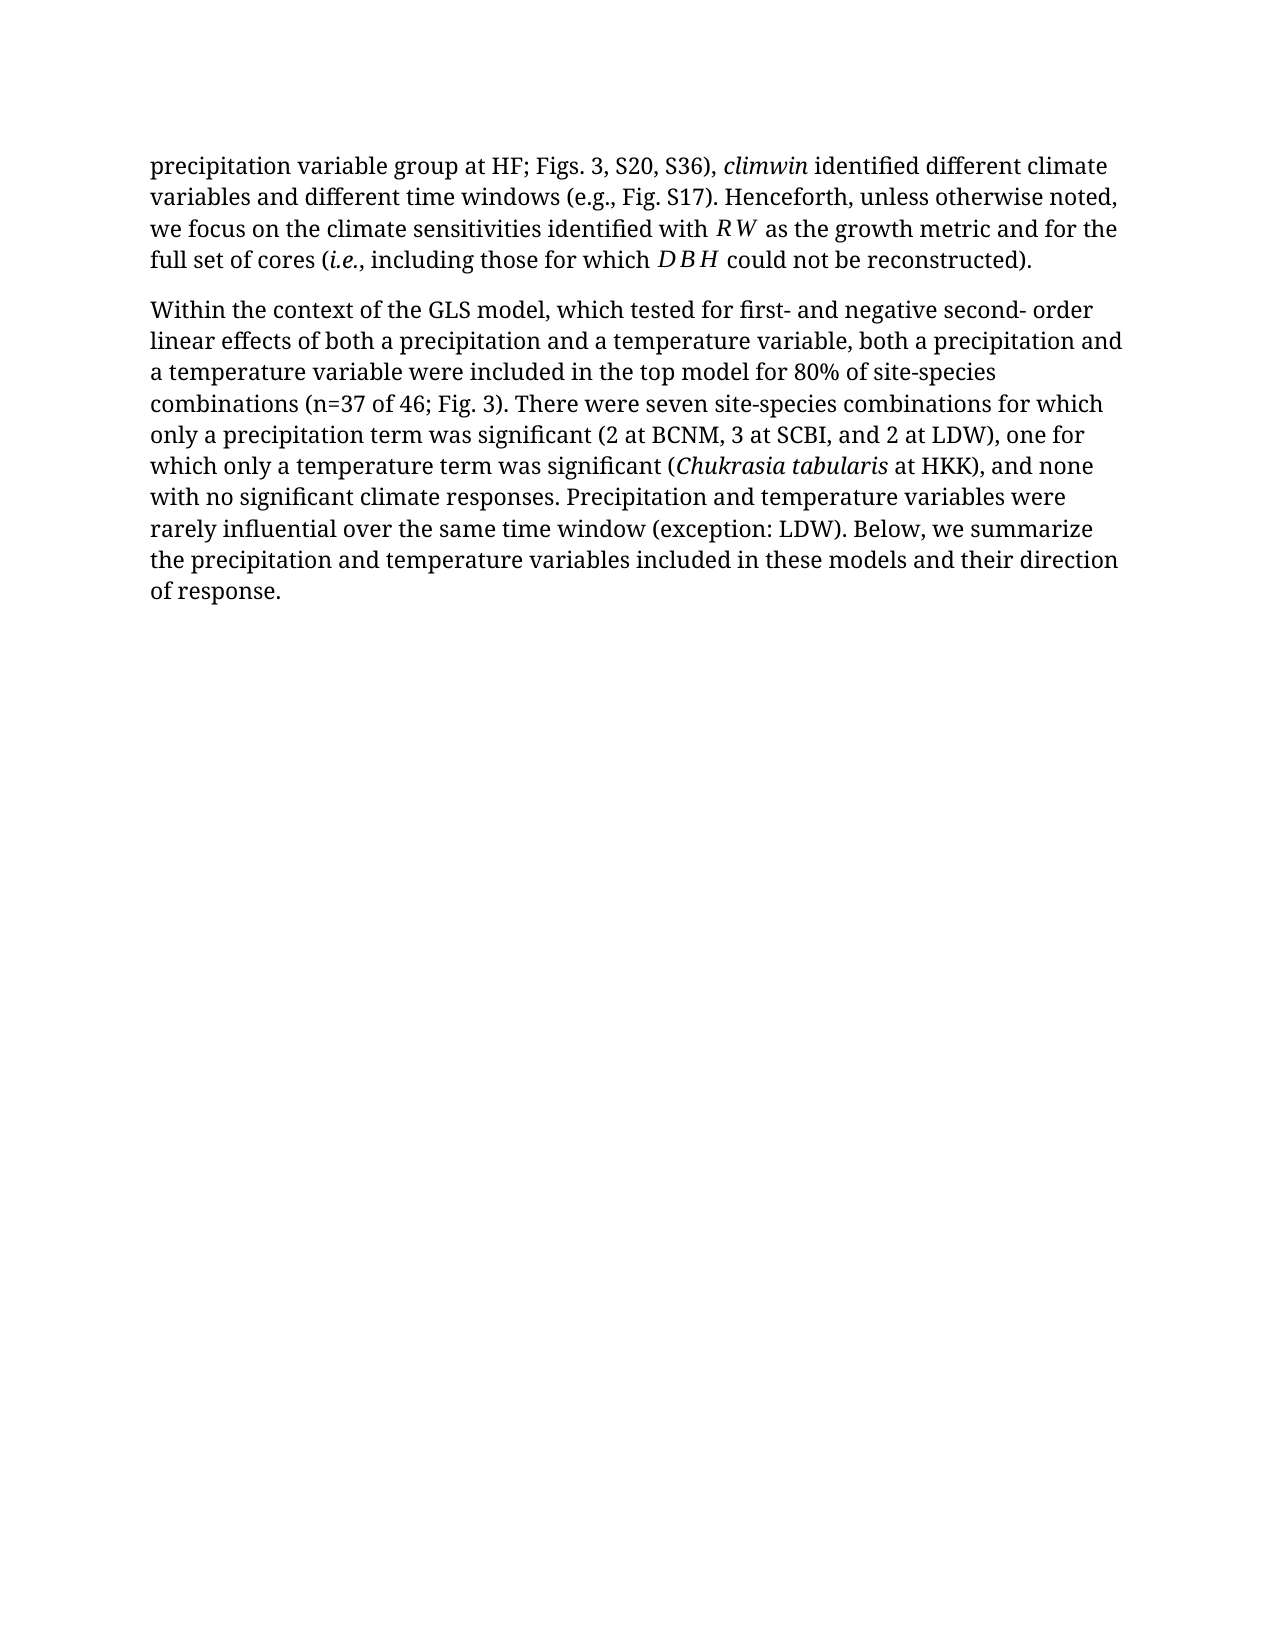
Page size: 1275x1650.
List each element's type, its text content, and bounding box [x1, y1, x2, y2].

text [150, 150, 1125, 275]
text Within the context of the GLS model, which tested for first- and negative second- order linear effects of both a precipitation and a temperature variable, both a precipitation and a temperature variable were included in the top model for 80% of site-species combinations (n=37 of 46; Fig. 3). There were seven site-species combinations for which only a precipitation term was significant (2 at BCNM, 3 at SCBI, and 2 at LDW), one for which only a temperature term was significant (Chukrasia tabularis at HKK), and none with no significant climate responses. Precipitation and temperature variables were rarely influential over the same time window (exception: LDW). Below, we summarize the precipitation and temperature variables included in these models and their direction of response. [150, 294, 1125, 606]
